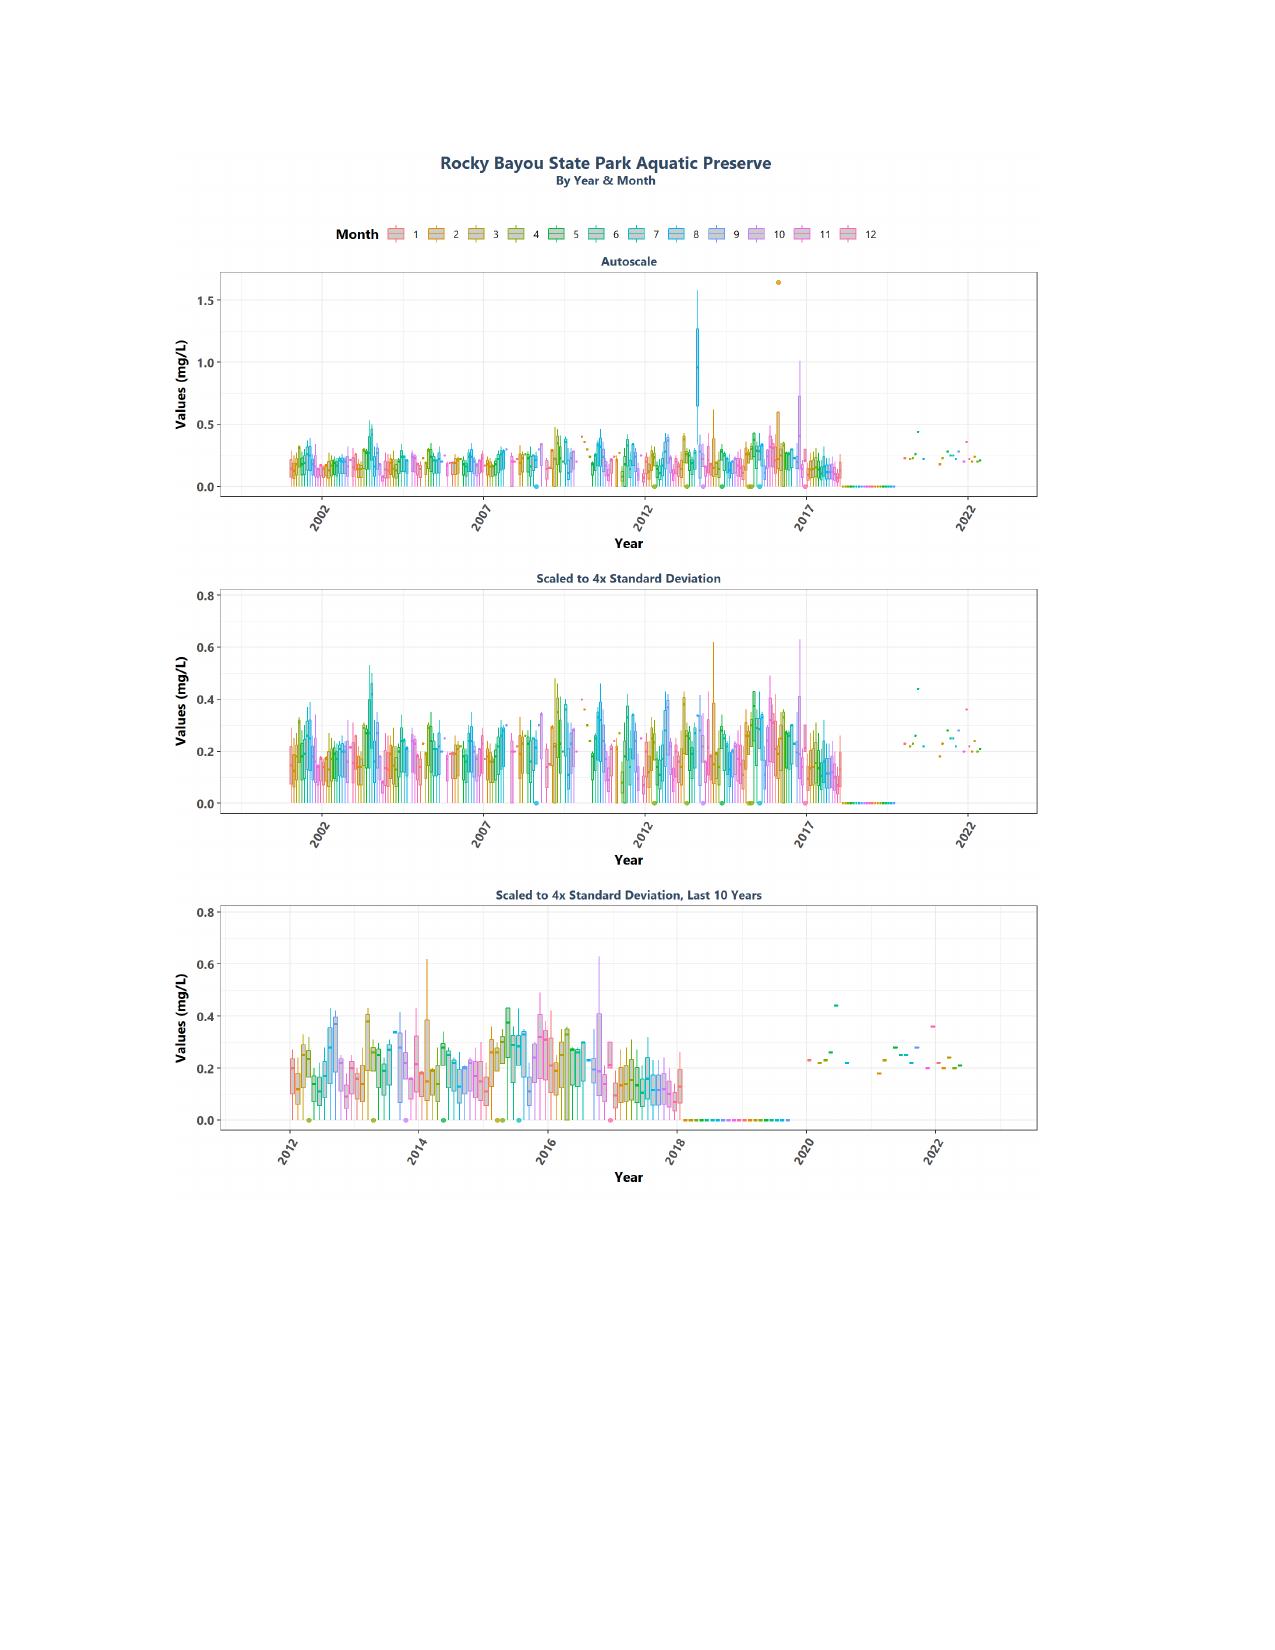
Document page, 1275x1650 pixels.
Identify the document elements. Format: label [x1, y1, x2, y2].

picture [168, 150, 1044, 1200]
